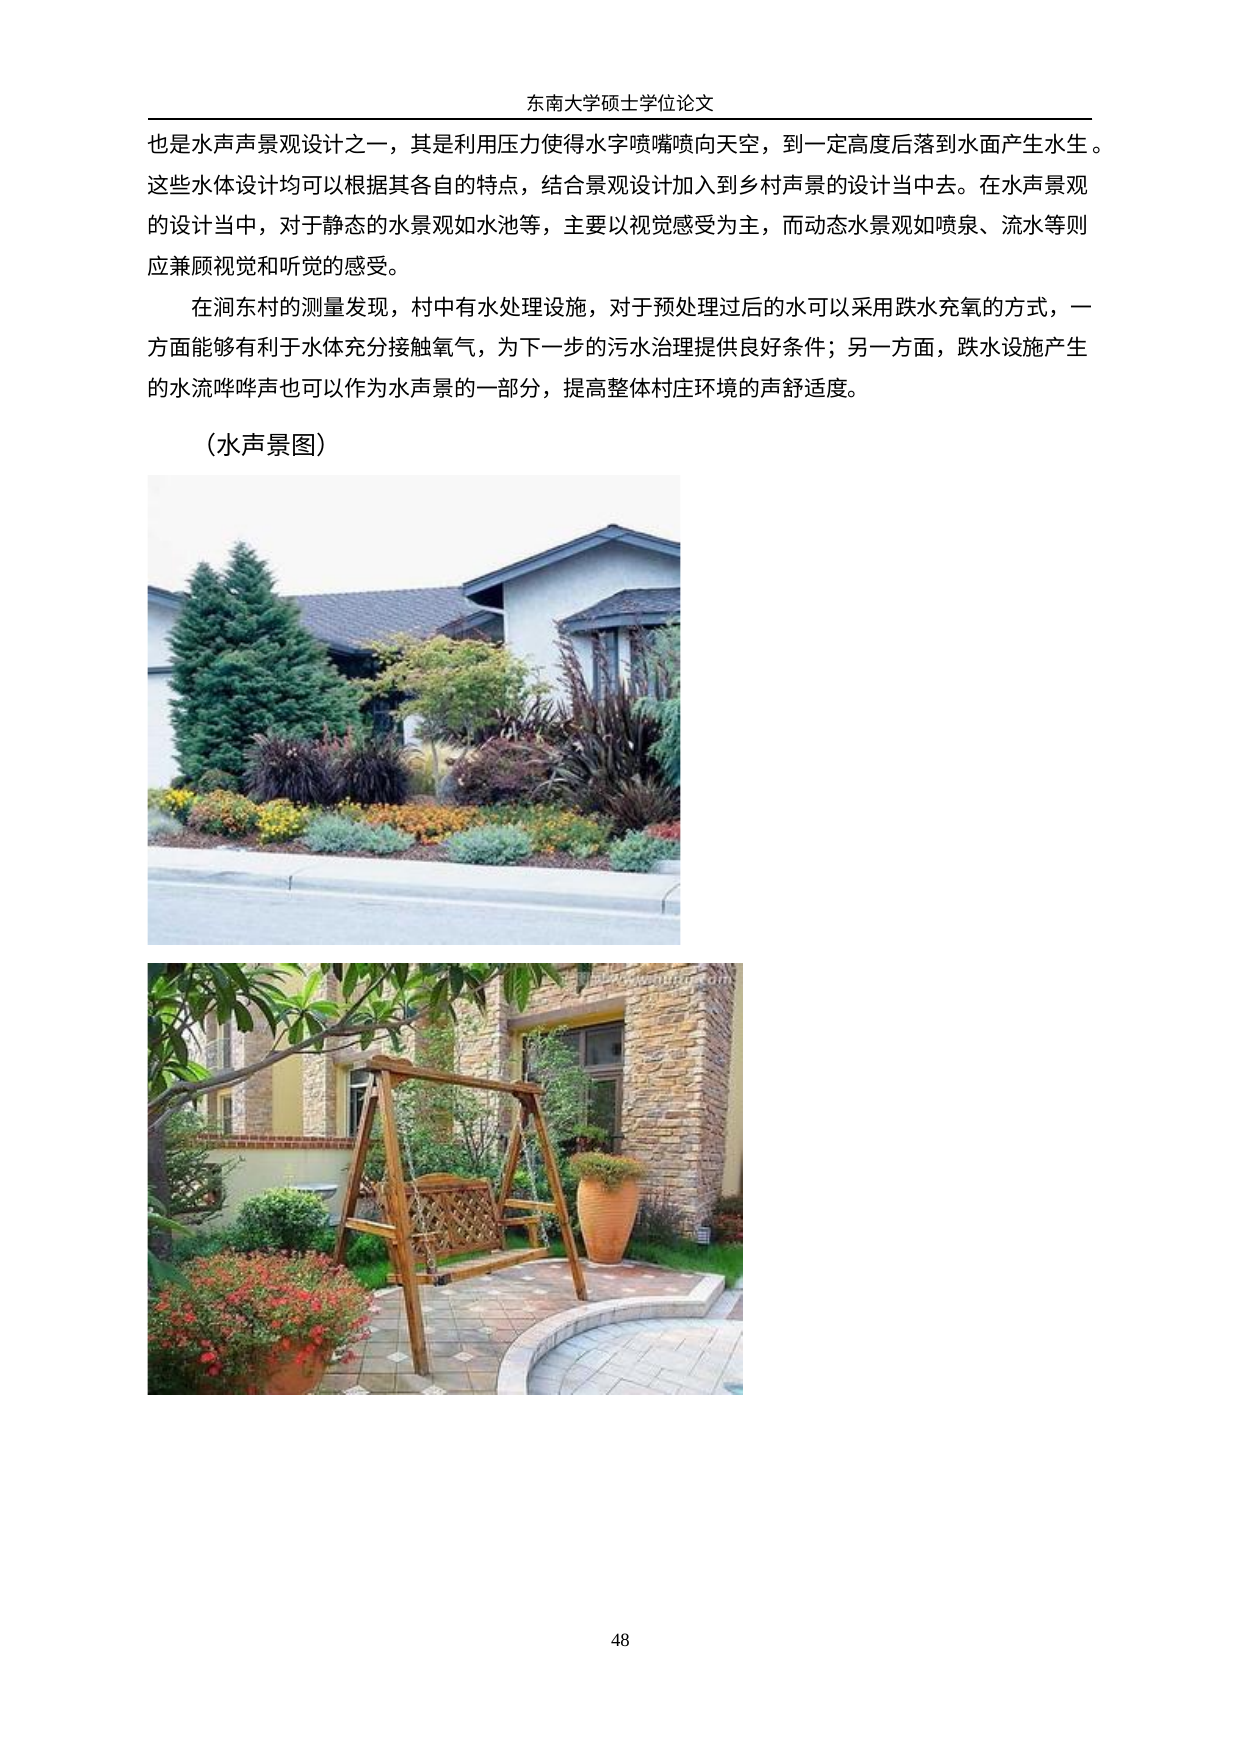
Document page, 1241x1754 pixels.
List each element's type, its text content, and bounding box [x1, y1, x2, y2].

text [148, 127, 1092, 281]
picture [147, 475, 681, 945]
text （水声景图） [148, 411, 1092, 476]
picture [147, 963, 743, 1395]
text 在涧东村的测量发现，村中有水处理设施，对于预处理过后的水可以采用跌水充氧的方式，一方面能够有利于水体充分接触氧气，为下一步的污水治理提供良好条件；另一方面，跌水设施产生的水流哗哗声也可以作为水声景的一部分，提高整体村庄环境的声舒适度。 [148, 289, 1092, 403]
